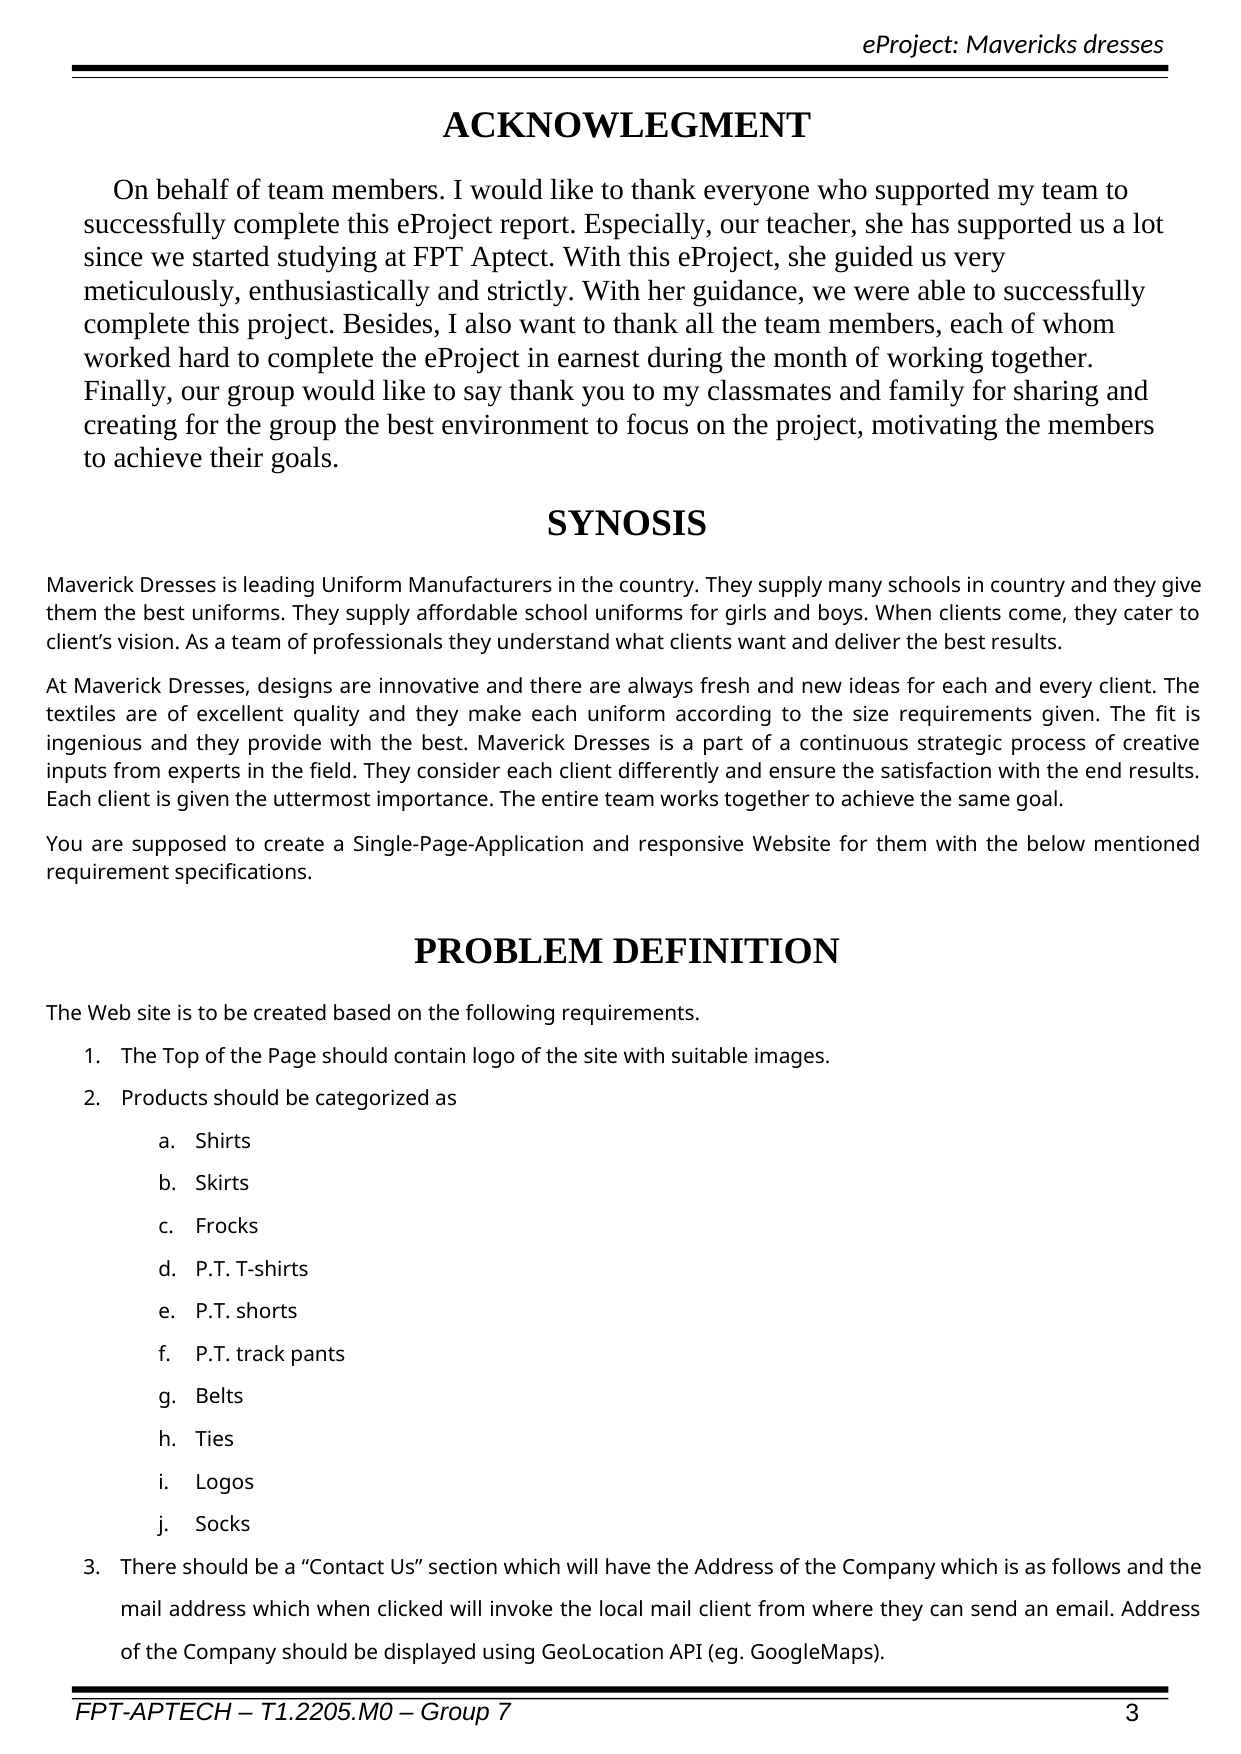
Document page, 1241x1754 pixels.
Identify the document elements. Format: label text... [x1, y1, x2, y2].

text On behalf of team members. I would like to thank everyone who supported my team to successfully complete this eProject report. Especially, our teacher, she has supported us a lot since we started studying at FPT Aptect. With this eProject, she guided us very meticulously, enthusiastically and strictly. With her guidance, we were able to successfully complete this project. Besides, I also want to thank all the team members, each of whom worked hard to complete the eProject in earnest during the month of working together. Finally, our group would like to say thank you to my classmates and family for sharing and creating for the group the best environment to focus on the project, motivating the members to achieve their goals. [83, 172, 1170, 474]
text You are supposed to create a Single-Page-Application and responsive Website for them with the below mentioned requirement specifications. [46, 829, 1203, 886]
list Skirts [158, 1168, 1203, 1197]
text The Web site is to be created based on the following requirements. [46, 998, 1203, 1027]
list P.T. track pants [158, 1339, 1203, 1367]
list Belts [158, 1382, 1203, 1410]
subtitle PROBLEM DEFINITION [83, 929, 1170, 972]
list P.T. shorts [158, 1296, 1203, 1325]
subtitle ACKNOWLEGMENT [83, 103, 1170, 146]
text Maverick Dresses is leading Uniform Manufacturers in the country. They supply many schools in country and they give them the best uniforms. They supply affordable school uniforms for girls and boys. When clients come, they cater to client’s vision. As a team of professionals they understand what clients want and deliver the best results. [46, 570, 1203, 655]
list The Top of the Page should contain logo of the site with suitable images. [83, 1041, 1203, 1069]
list P.T. T-shirts [158, 1254, 1203, 1282]
list Logos [158, 1467, 1203, 1495]
list Frocks [158, 1211, 1203, 1239]
text At Maverick Dresses, designs are innovative and there are always fresh and new ideas for each and every client. The textiles are of excellent quality and they make each uniform according to the size requirements given. The fit is ingenious and they provide with the best. Maverick Dresses is a part of a continuous strategic process of creative inputs from experts in the field. They consider each client differently and ensure the satisfaction with the end results. Each client is given the uttermost importance. The entire team works together to achieve the same goal. [46, 671, 1203, 813]
list Socks [158, 1509, 1203, 1538]
list Products should be categorized as [83, 1083, 1203, 1112]
list Ties [158, 1424, 1203, 1453]
list There should be a “Contact Us” section which will have the Address of the Company which is as follows and the mail address which when clicked will invoke the local mail client from where they can send an email. Address of the Company should be displayed using GeoLocation API (eg. GoogleMaps). [83, 1552, 1203, 1666]
subtitle SYNOSIS [83, 500, 1170, 543]
list Shirts [158, 1126, 1203, 1154]
